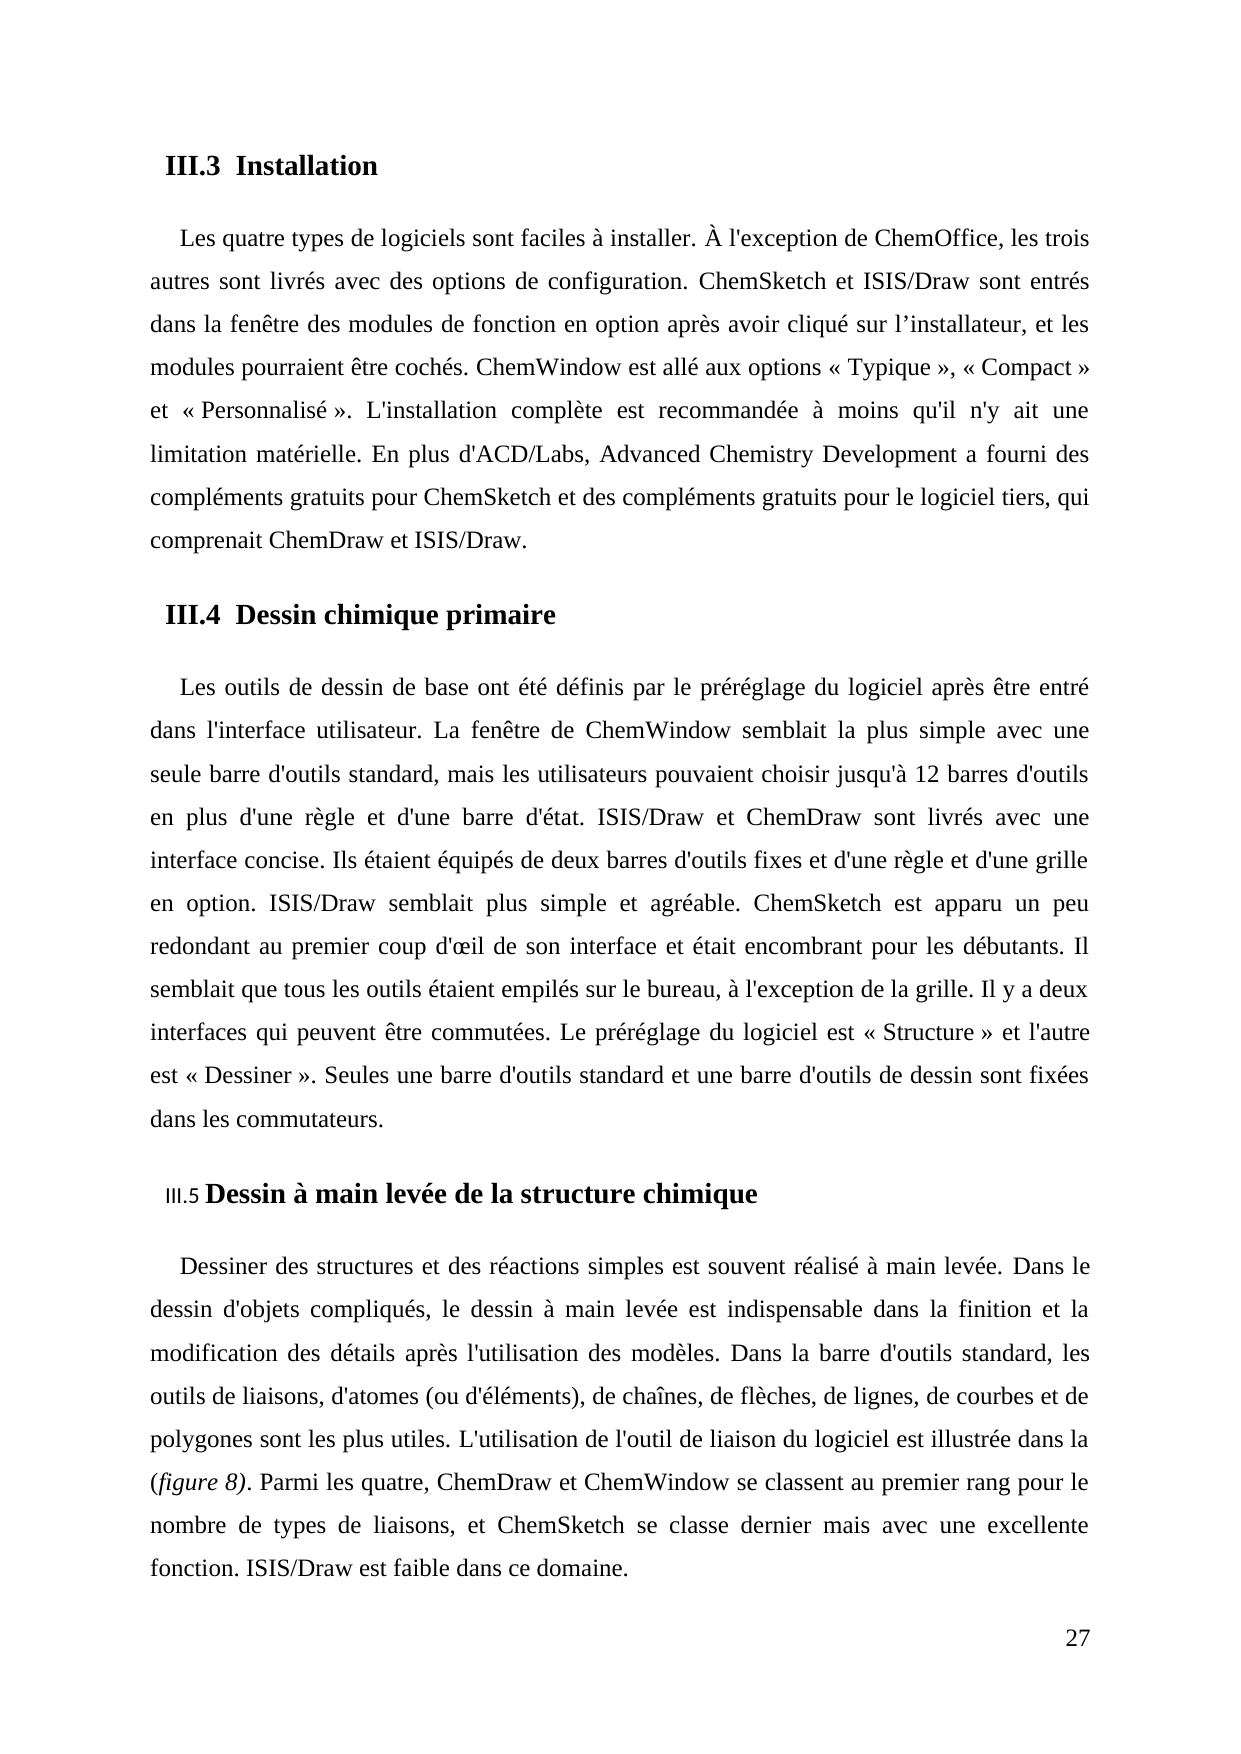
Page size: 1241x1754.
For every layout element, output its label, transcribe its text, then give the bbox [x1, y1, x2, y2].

subtitle Dessin chimique primaire [165, 597, 1090, 631]
text Les quatre types de logiciels sont faciles à installer. À l'exception de ChemOffice, les trois autres sont livrés avec des options de configuration. ChemSketch et ISIS/Draw sont entrés dans la fenêtre des modules de fonction en option après avoir cliqué sur l’installateur, et les modules pourraient être cochés. ChemWindow est allé aux options « Typique », « Compact » et « Personnalisé ». L'installation complète est recommandée à moins qu'il n'y ait une limitation matérielle. En plus d'ACD/Labs, Advanced Chemistry Development a fourni des compléments gratuits pour ChemSketch et des compléments gratuits pour le logiciel tiers, qui comprenait ChemDraw et ISIS/Draw. [150, 223, 1090, 554]
text Les outils de dessin de base ont été définis par le préréglage du logiciel après être entré dans l'interface utilisateur. La fenêtre de ChemWindow semblait la plus simple avec une seule barre d'outils standard, mais les utilisateurs pouvaient choisir jusqu'à 12 barres d'outils en plus d'une règle et d'une barre d'état. ISIS/Draw et ChemDraw sont livrés avec une interface concise. Ils étaient équipés de deux barres d'outils fixes et d'une règle et d'une grille en option. ISIS/Draw semblait plus simple et agréable. ChemSketch est apparu un peu redondant au premier coup d'œil de son interface et était encombrant pour les débutants. Il semblait que tous les outils étaient empilés sur le bureau, à l'exception de la grille. Il y a deux interfaces qui peuvent être commutées. Le préréglage du logiciel est « Structure » et l'autre est « Dessiner ». Seules une barre d'outils standard et une barre d'outils de dessin sont fixées dans les commutateurs. [150, 672, 1090, 1132]
subtitle Installation [165, 148, 1090, 181]
text Dessiner des structures et des réactions simples est souvent réalisé à main levée. Dans le dessin d'objets compliqués, le dessin à main levée est indispensable dans la finition et la modification des détails après l'utilisation des modèles. Dans la barre d'outils standard, les outils de liaisons, d'atomes (ou d'éléments), de chaînes, de flèches, de lignes, de courbes et de polygones sont les plus utiles. L'utilisation de l'outil de liaison du logiciel est illustrée dans la (figure 8). Parmi les quatre, ChemDraw et ChemWindow se classent au premier rang pour le nombre de types de liaisons, et ChemSketch se classe dernier mais avec une excellente fonction. ISIS/Draw est faible dans ce domaine. [150, 1251, 1090, 1582]
subtitle Dessin à main levée de la structure chimique [165, 1176, 1090, 1209]
